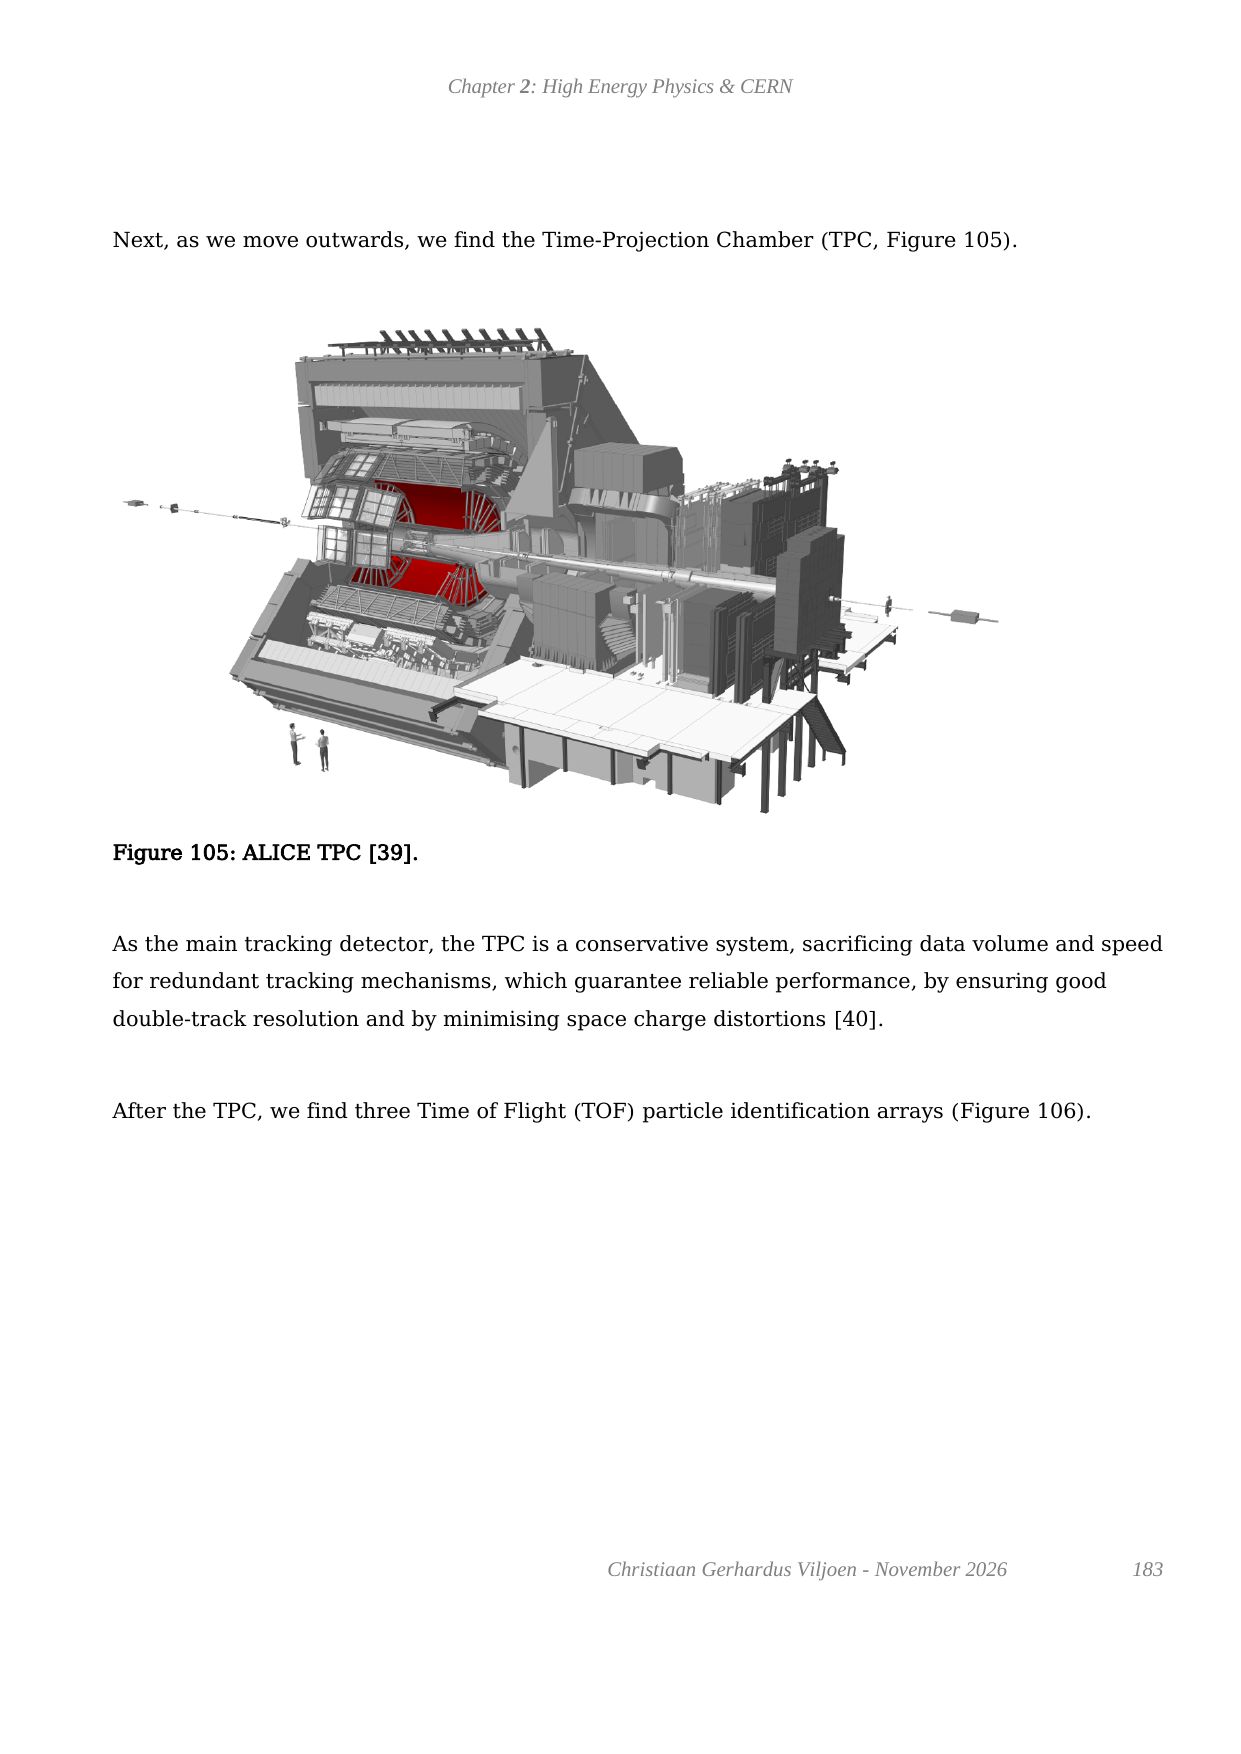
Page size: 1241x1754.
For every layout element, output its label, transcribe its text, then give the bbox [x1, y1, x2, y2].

text As the main tracking detector, the TPC is a conservative system, sacrificing data volume and speed for redundant tracking mechanisms, which guarantee reliable performance, by ensuring good double-track resolution and by minimising space charge distortions . [112, 931, 1165, 1031]
picture [112, 318, 999, 819]
text Figure 11: ALICE TPC . [112, 839, 1165, 864]
